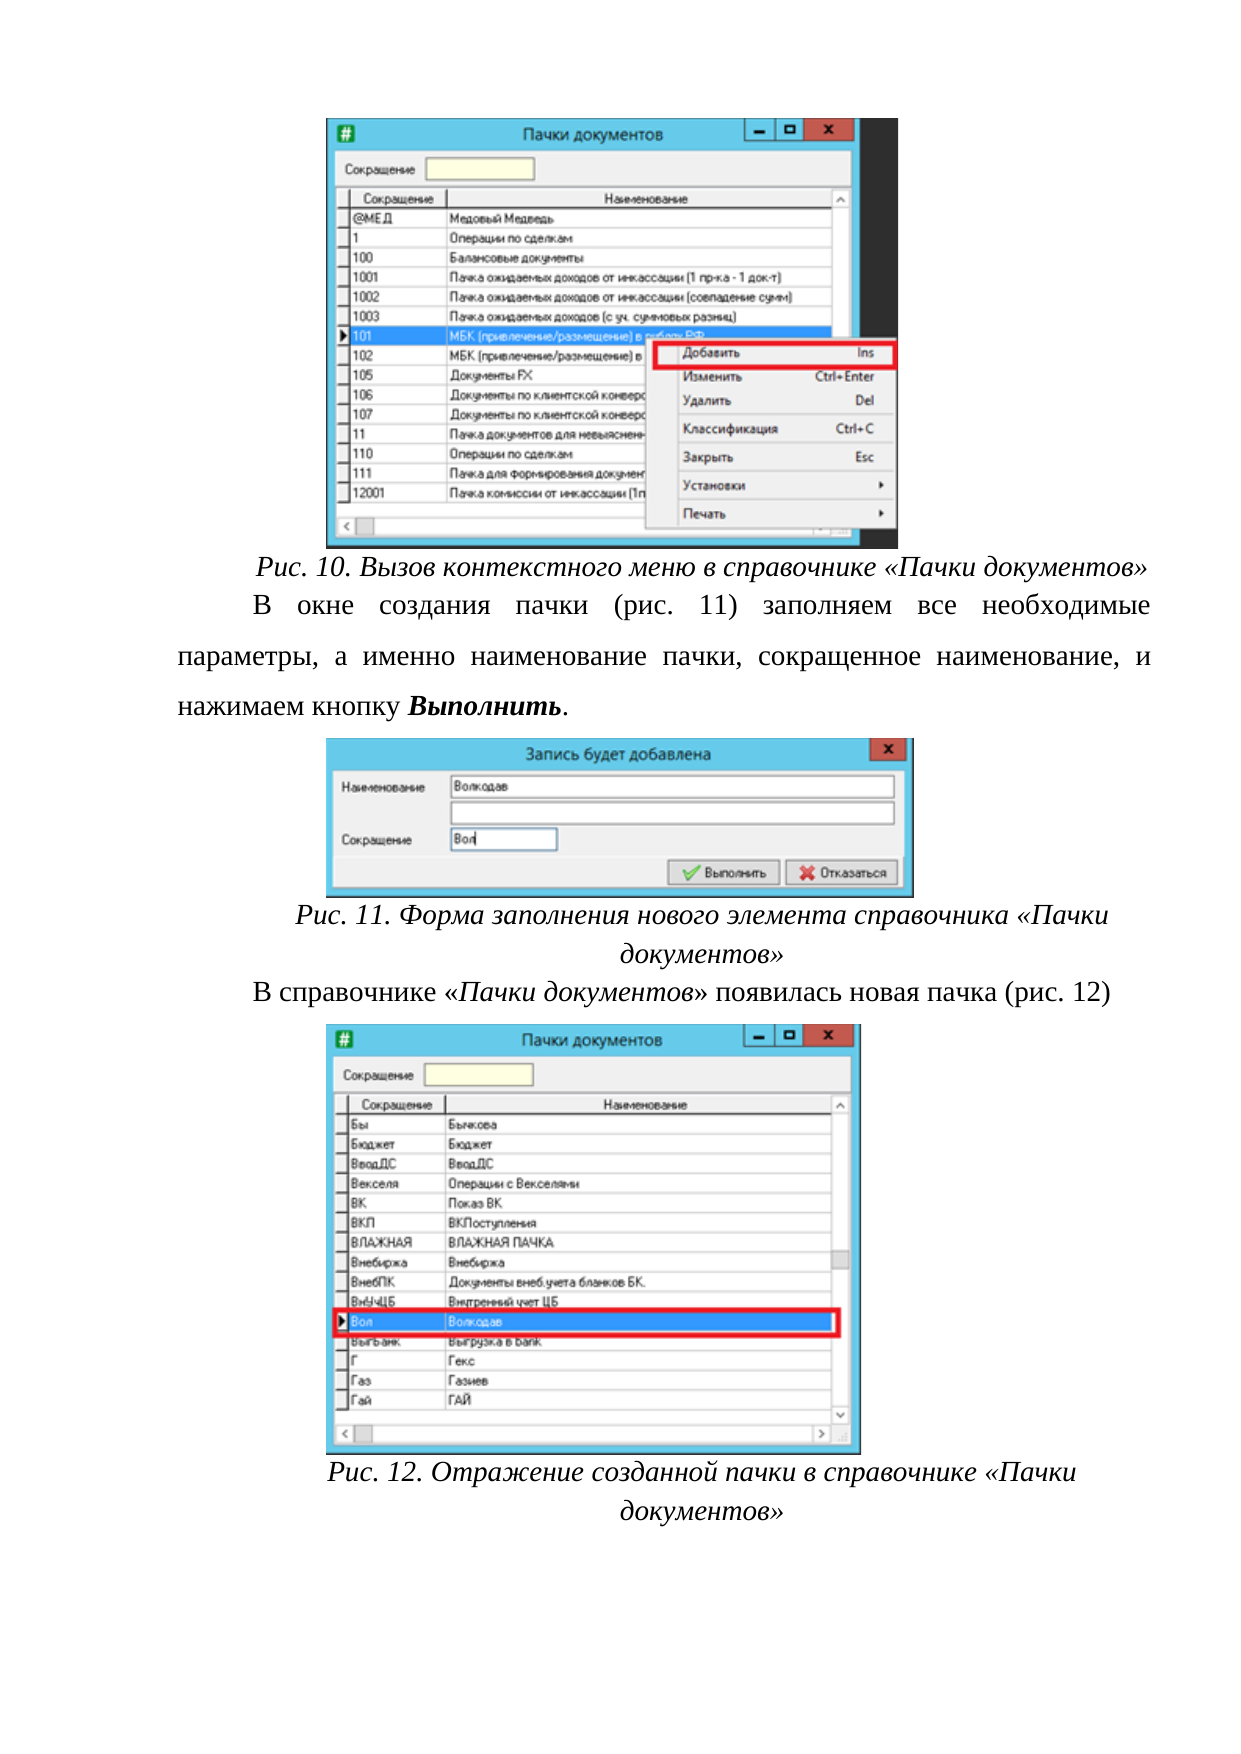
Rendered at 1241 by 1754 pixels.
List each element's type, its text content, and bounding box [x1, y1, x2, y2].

list В справочнике «Пачки документов» появилась новая пачка (рис. 12) [177, 974, 1152, 1008]
list Рис. 11. Форма заполнения нового элемента справочника «Пачки документов» [252, 897, 1152, 969]
list В окне создания пачки (рис. 11) заполняем все необходимые параметры, а именно наименование пачки, сокращенное наименование, и нажимаем кнопку Выполнить. [177, 587, 1152, 722]
picture [326, 118, 899, 549]
list Рис. 10. Вызов контекстного меню в справочнике «Пачки документов» [252, 549, 1152, 582]
picture [326, 1024, 862, 1455]
list Рис. 12. Отражение созданной пачки в справочнике «Пачки документов» [252, 1454, 1152, 1527]
picture [326, 738, 914, 898]
